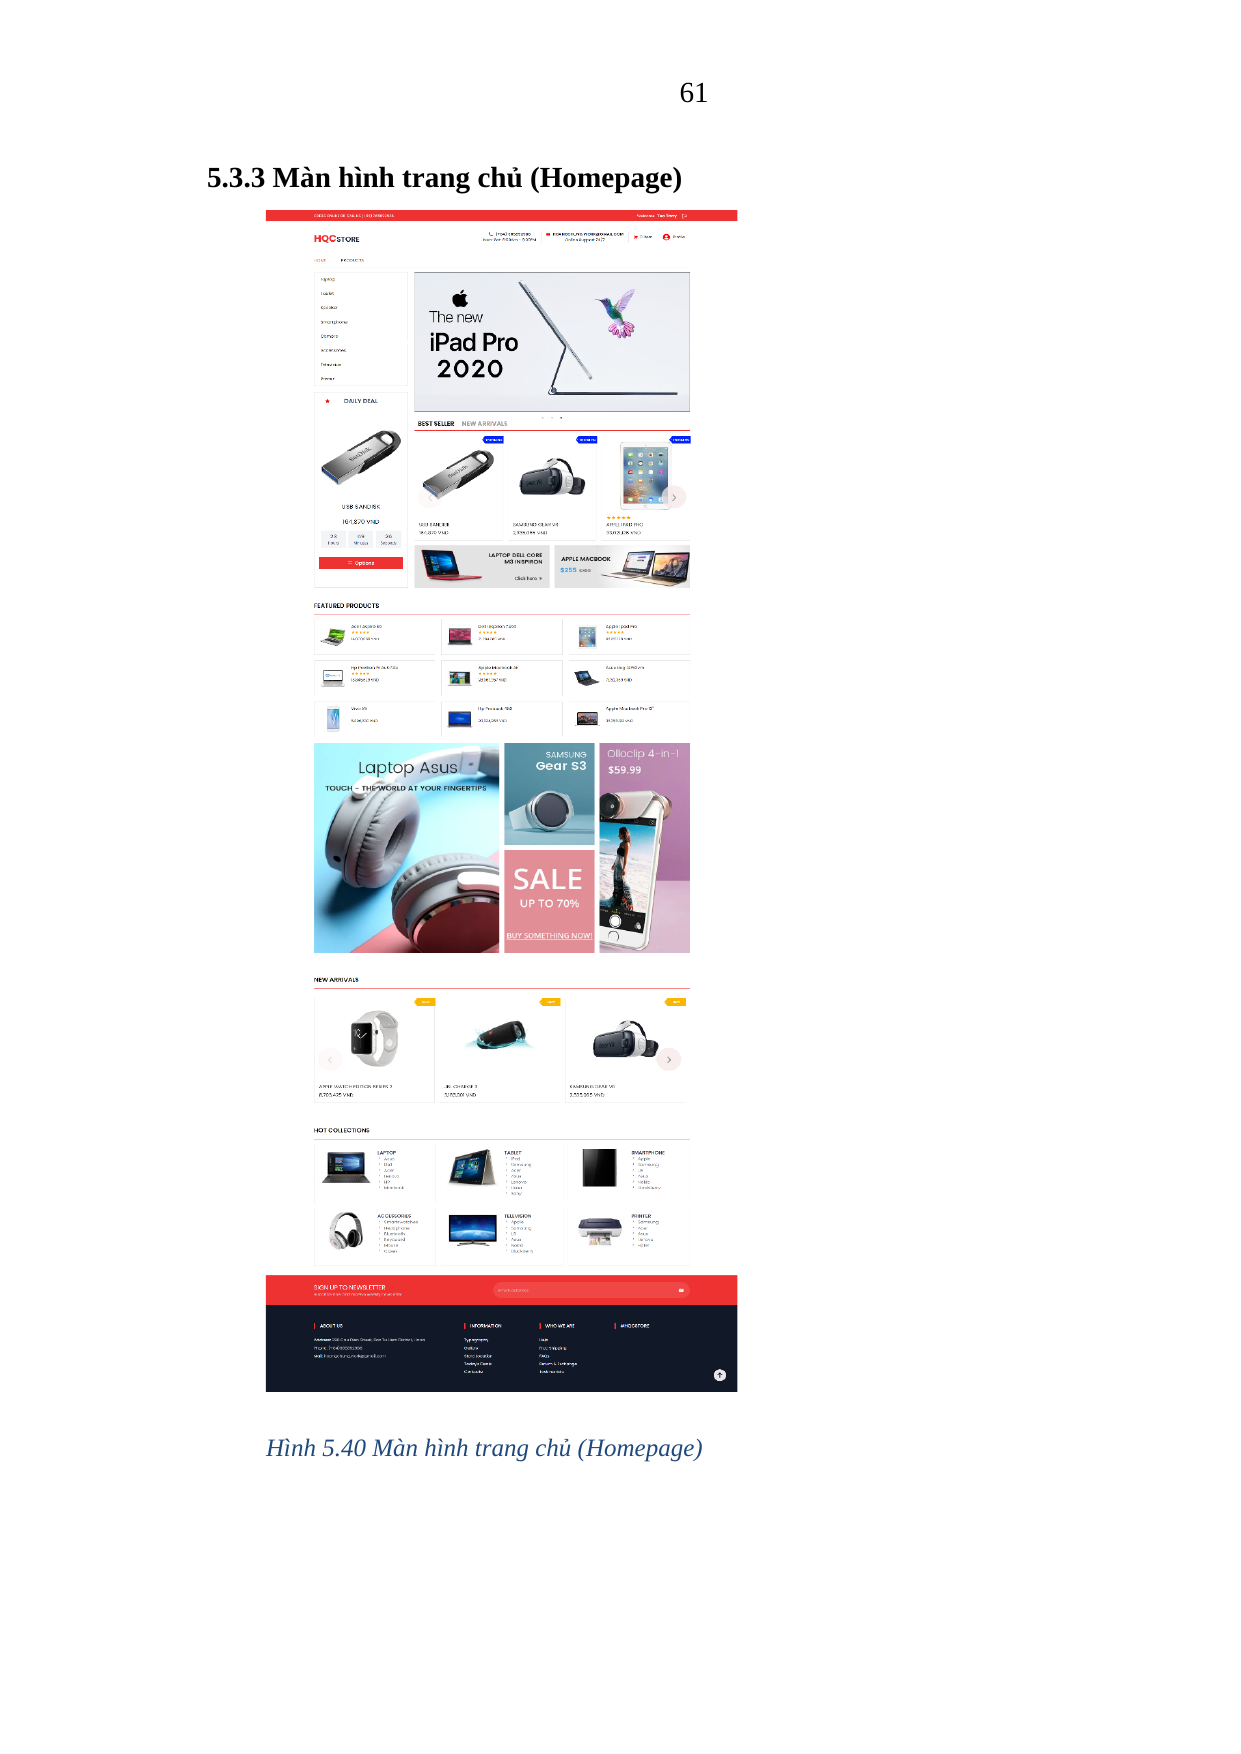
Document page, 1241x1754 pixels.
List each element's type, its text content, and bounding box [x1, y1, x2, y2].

subtitle Màn hình trang chủ (Homepage) [207, 160, 1122, 194]
picture [265, 210, 738, 1392]
